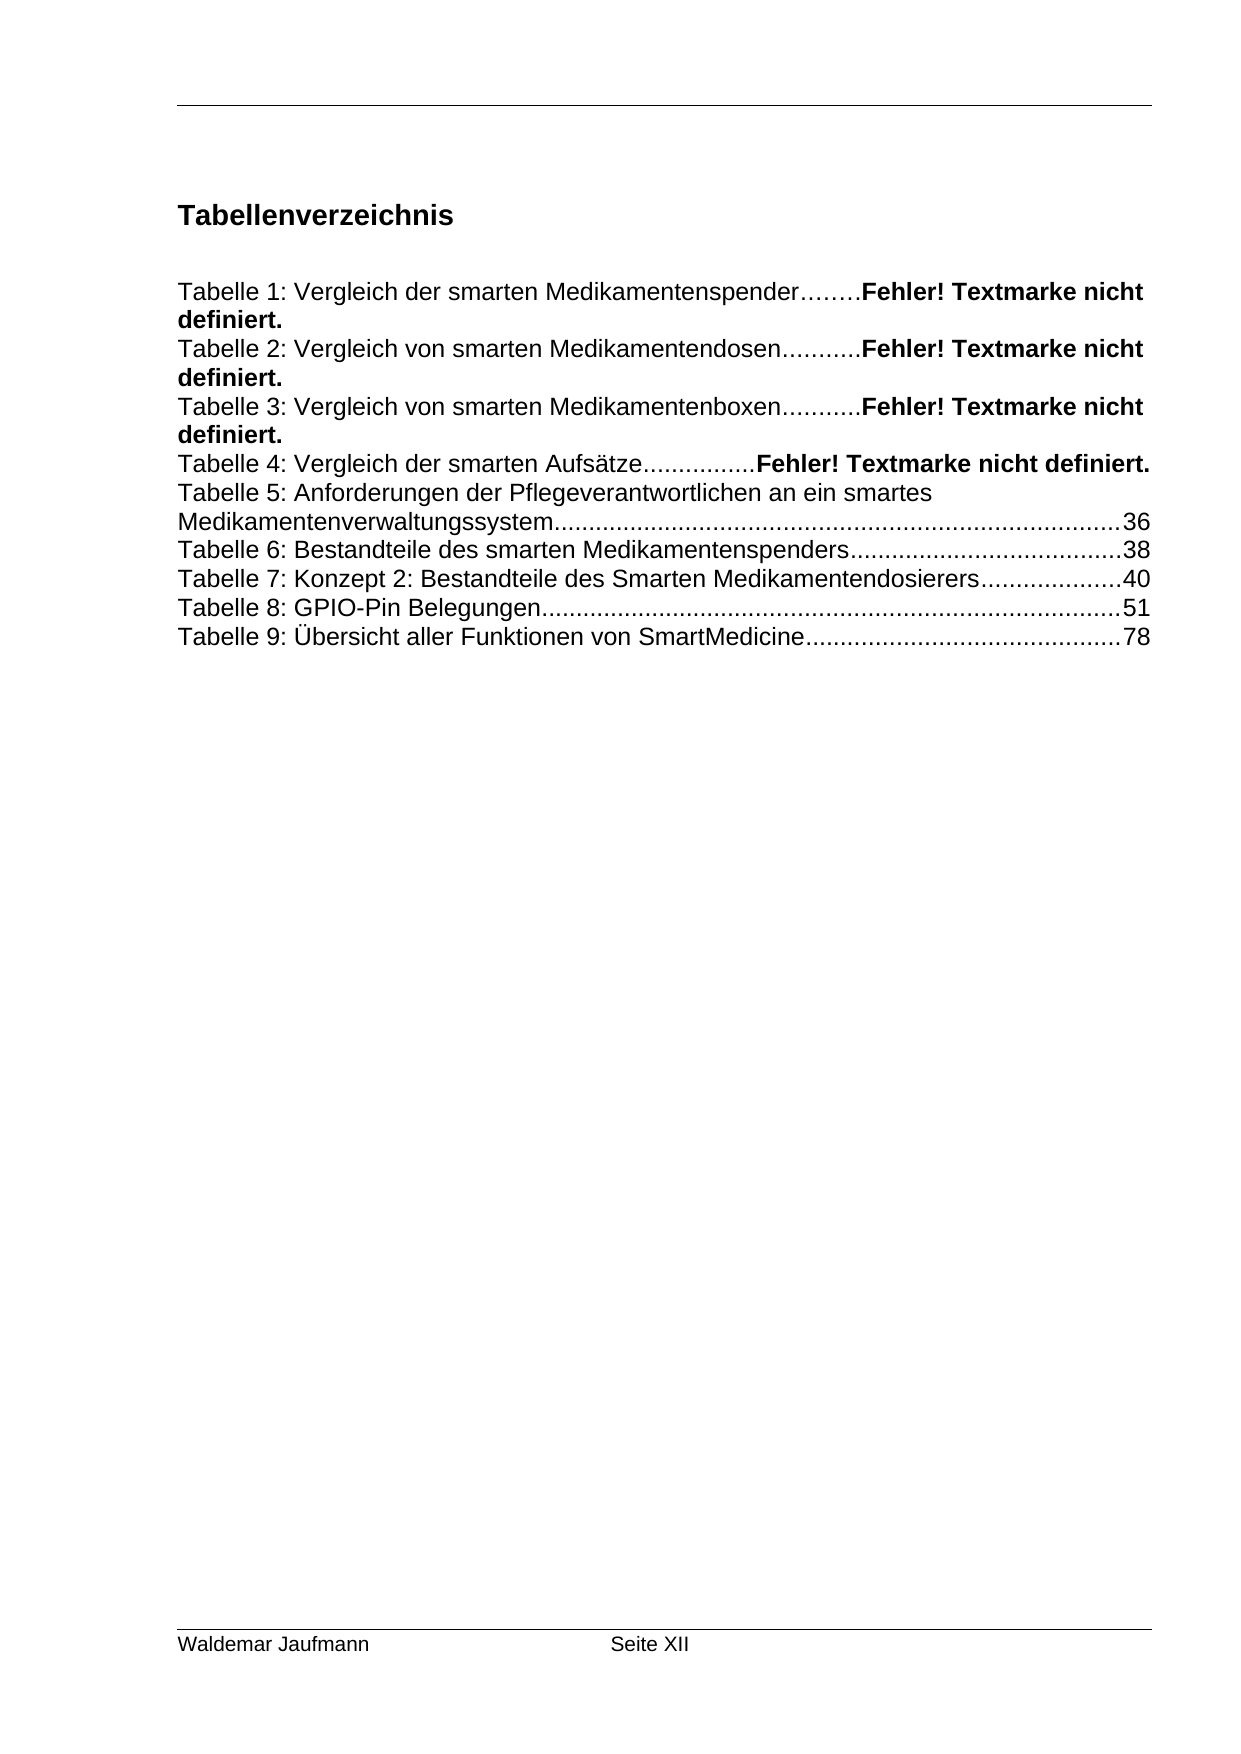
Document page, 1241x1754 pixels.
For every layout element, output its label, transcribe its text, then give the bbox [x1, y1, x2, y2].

text Tabelle 4: Vergleich der smarten Aufsätze Fehler! Textmarke nicht definiert. [177, 449, 1152, 478]
text Tabelle 8: GPIO-Pin Belegungen 51 [177, 593, 1152, 622]
text Tabelle 2: Vergleich von smarten Medikamentendosen Fehler! Textmarke nicht definiert. [177, 334, 1152, 392]
text Tabelle 5: Anforderungen der Pflegeverantwortlichen an ein smartes Medikamentenverwaltungssystem 36 [177, 478, 1152, 536]
text Tabelle 1: Vergleich der smarten Medikamentenspender Fehler! Textmarke nicht definiert. [177, 277, 1152, 334]
text Tabelle 6: Bestandteile des smarten Medikamentenspenders 38 [177, 536, 1152, 564]
text Tabelle 7: Konzept 2: Bestandteile des Smarten Medikamentendosierers 40 [177, 564, 1152, 593]
subtitle Tabellenverzeichnis [177, 198, 1152, 231]
text Tabelle 9: Übersicht aller Funktionen von SmartMedicine 78 [177, 622, 1152, 651]
text Tabelle 3: Vergleich von smarten Medikamentenboxen Fehler! Textmarke nicht definiert. [177, 392, 1152, 449]
